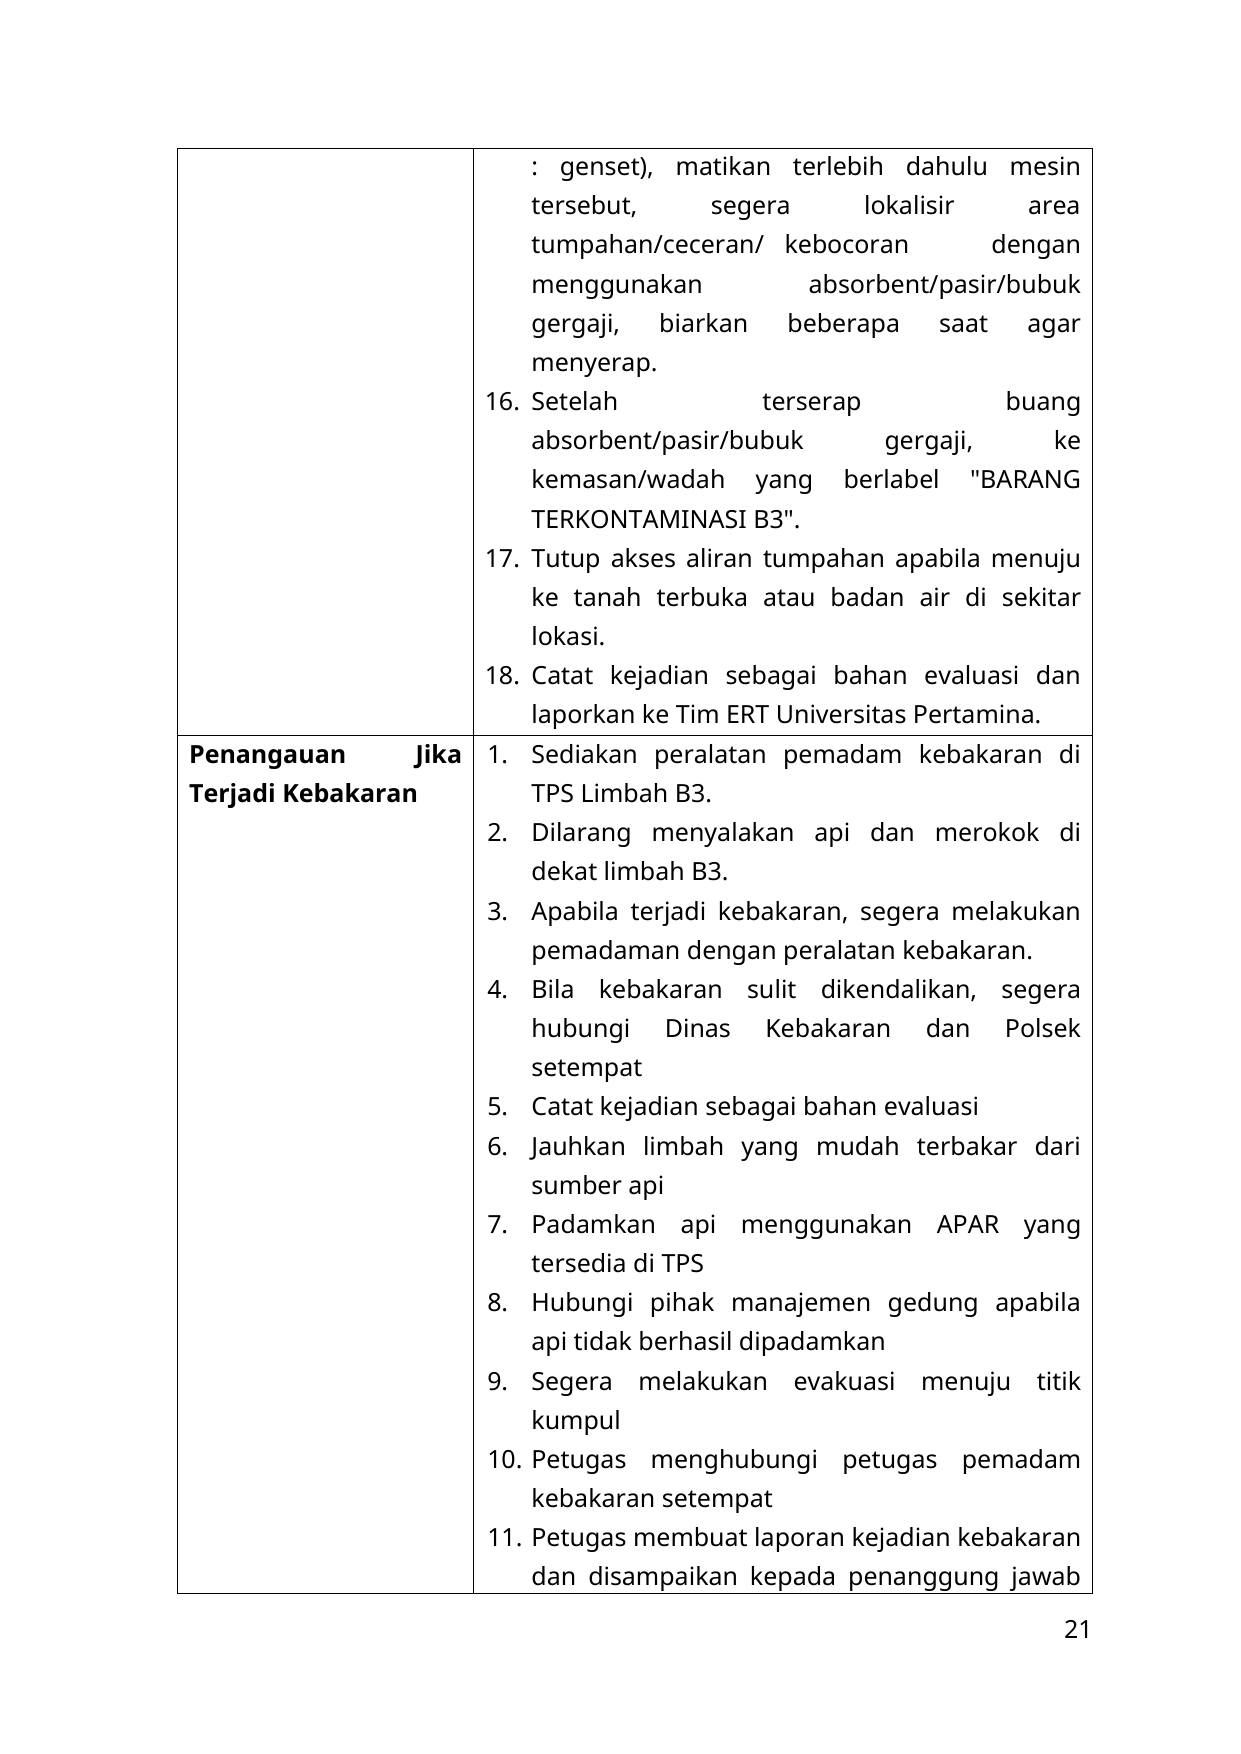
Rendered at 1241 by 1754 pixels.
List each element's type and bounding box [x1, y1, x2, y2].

table_cell [178, 736, 473, 1593]
table_cell [178, 149, 473, 735]
table_cell [474, 736, 1092, 1593]
table_cell [474, 149, 1092, 735]
